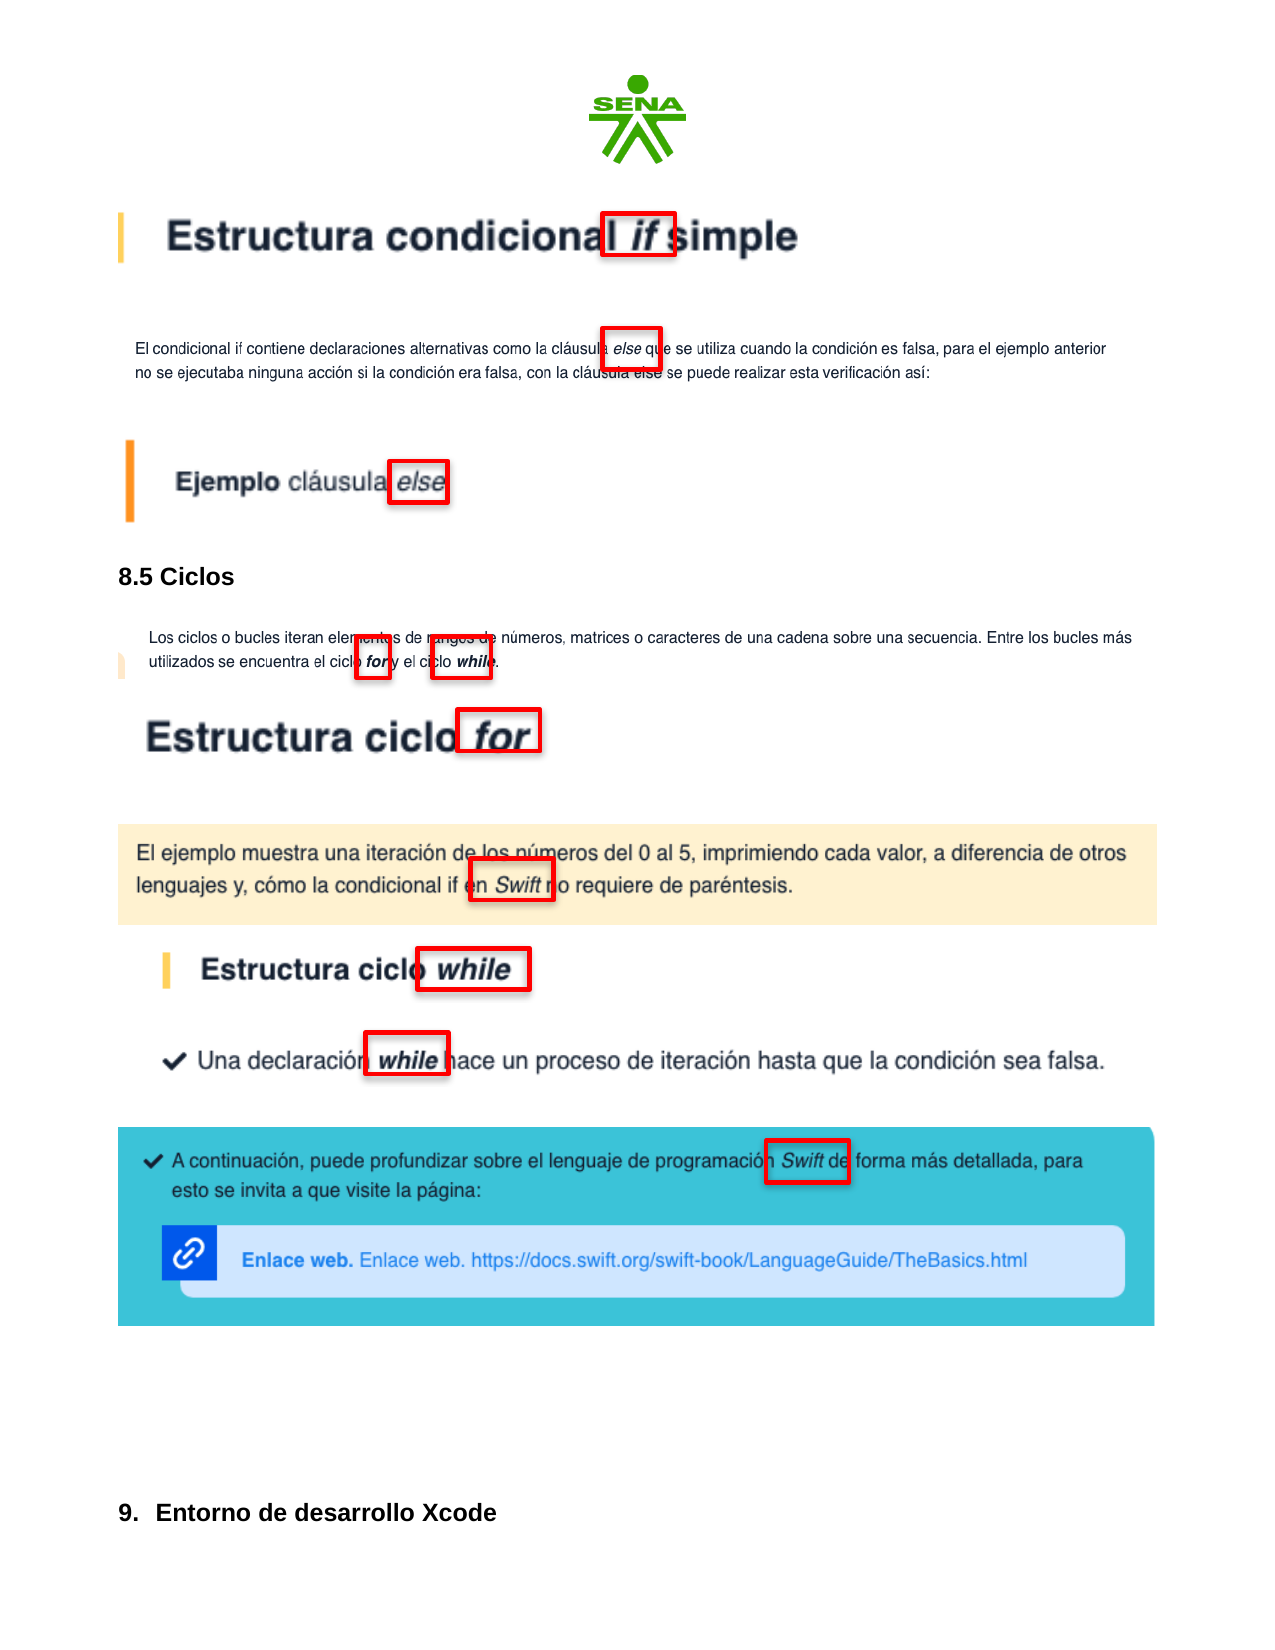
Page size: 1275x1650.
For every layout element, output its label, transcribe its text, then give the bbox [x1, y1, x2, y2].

picture [435, 639, 489, 676]
list Entorno de desarrollo Xcode [118, 1498, 1157, 1527]
picture [589, 75, 686, 164]
text 8.5 Ciclos [118, 562, 1157, 591]
picture [118, 937, 1157, 1116]
picture [118, 824, 1157, 925]
picture [118, 190, 823, 276]
picture [605, 330, 658, 367]
picture [118, 407, 492, 550]
picture [118, 607, 1157, 679]
picture [359, 639, 388, 676]
picture [118, 1127, 1157, 1326]
picture [118, 691, 777, 813]
picture [118, 328, 1157, 396]
